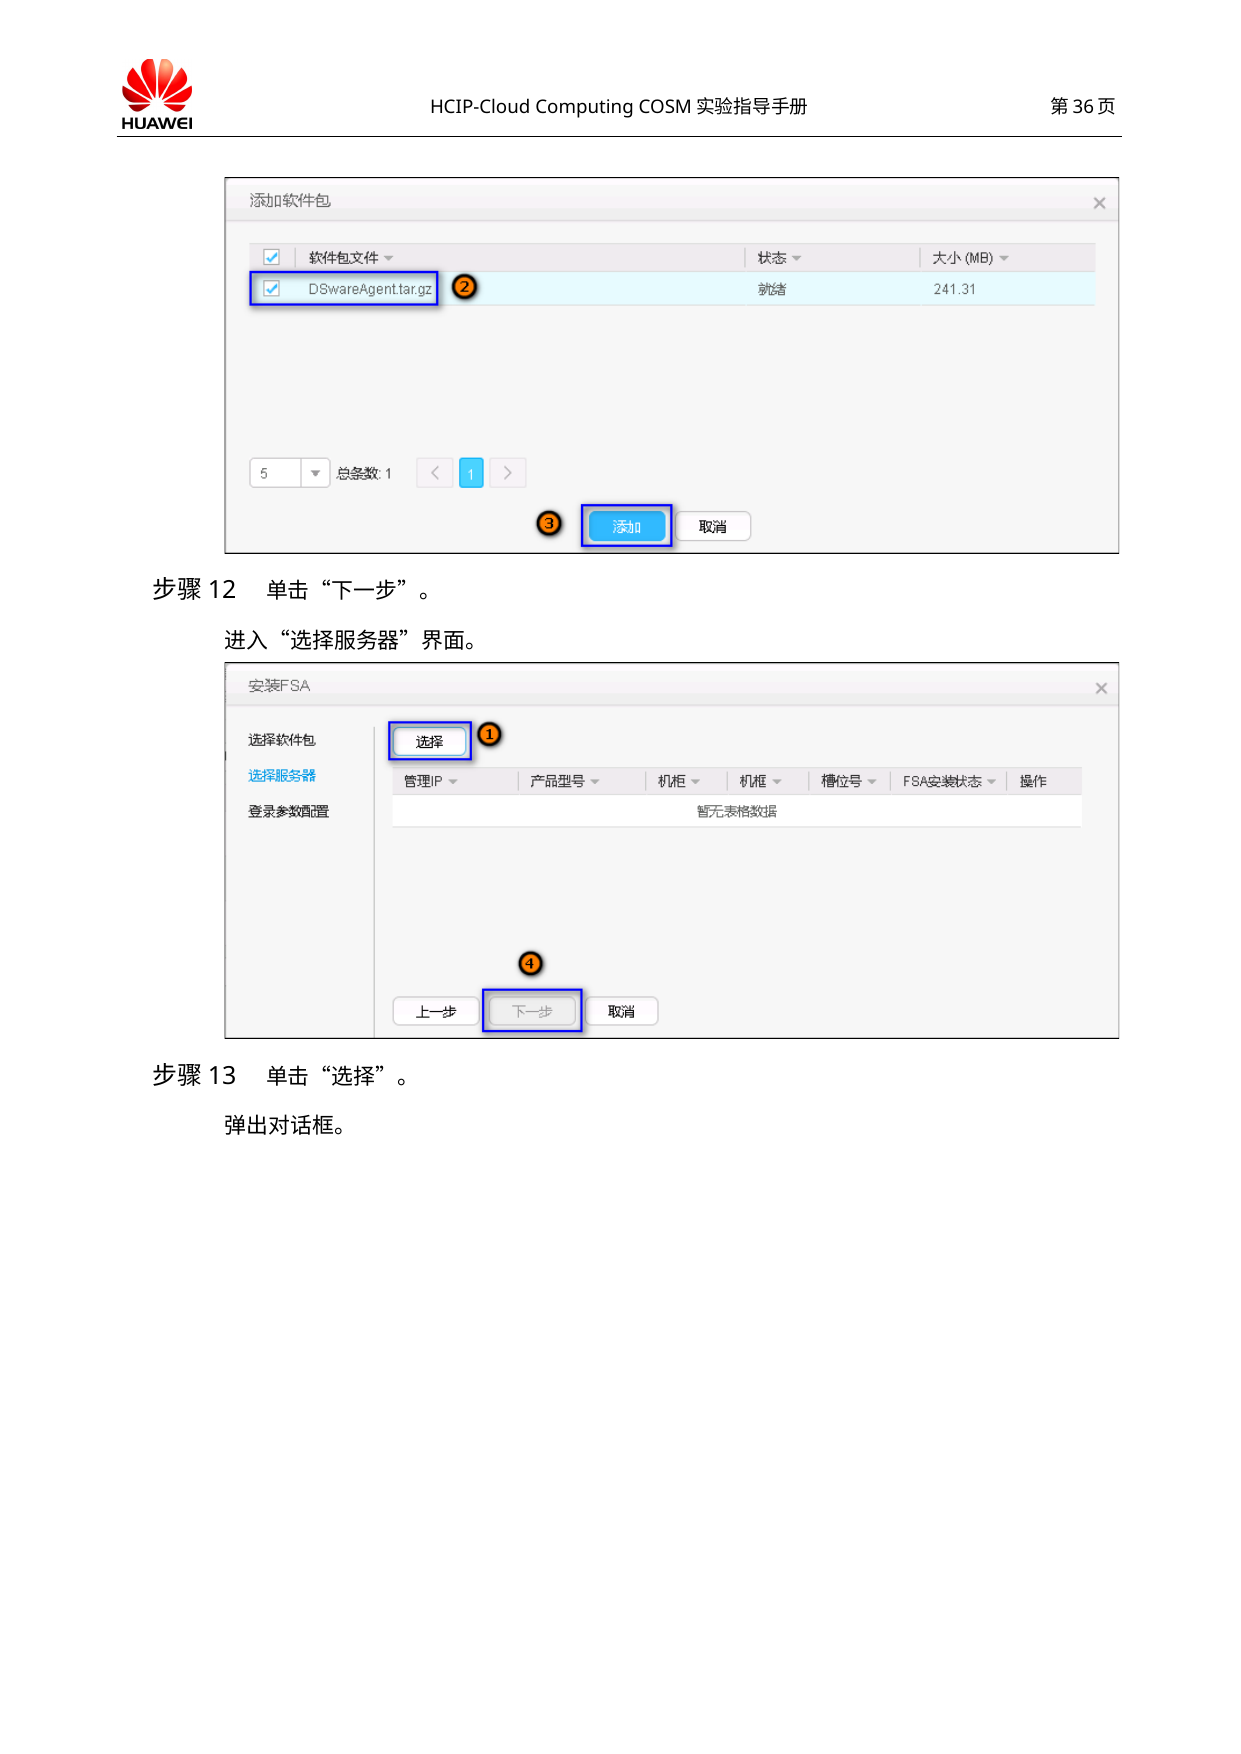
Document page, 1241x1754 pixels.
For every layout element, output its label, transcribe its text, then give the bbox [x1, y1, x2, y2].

text 弹出对话框。 [224, 1108, 1122, 1140]
picture [122, 59, 192, 129]
text 单击“下一步”。 [236, 570, 1122, 606]
text 单击“选择”。 [236, 1056, 1122, 1092]
picture [224, 177, 1120, 554]
picture [224, 662, 1120, 1039]
text 进入“选择服务器”界面。 [224, 623, 1122, 654]
